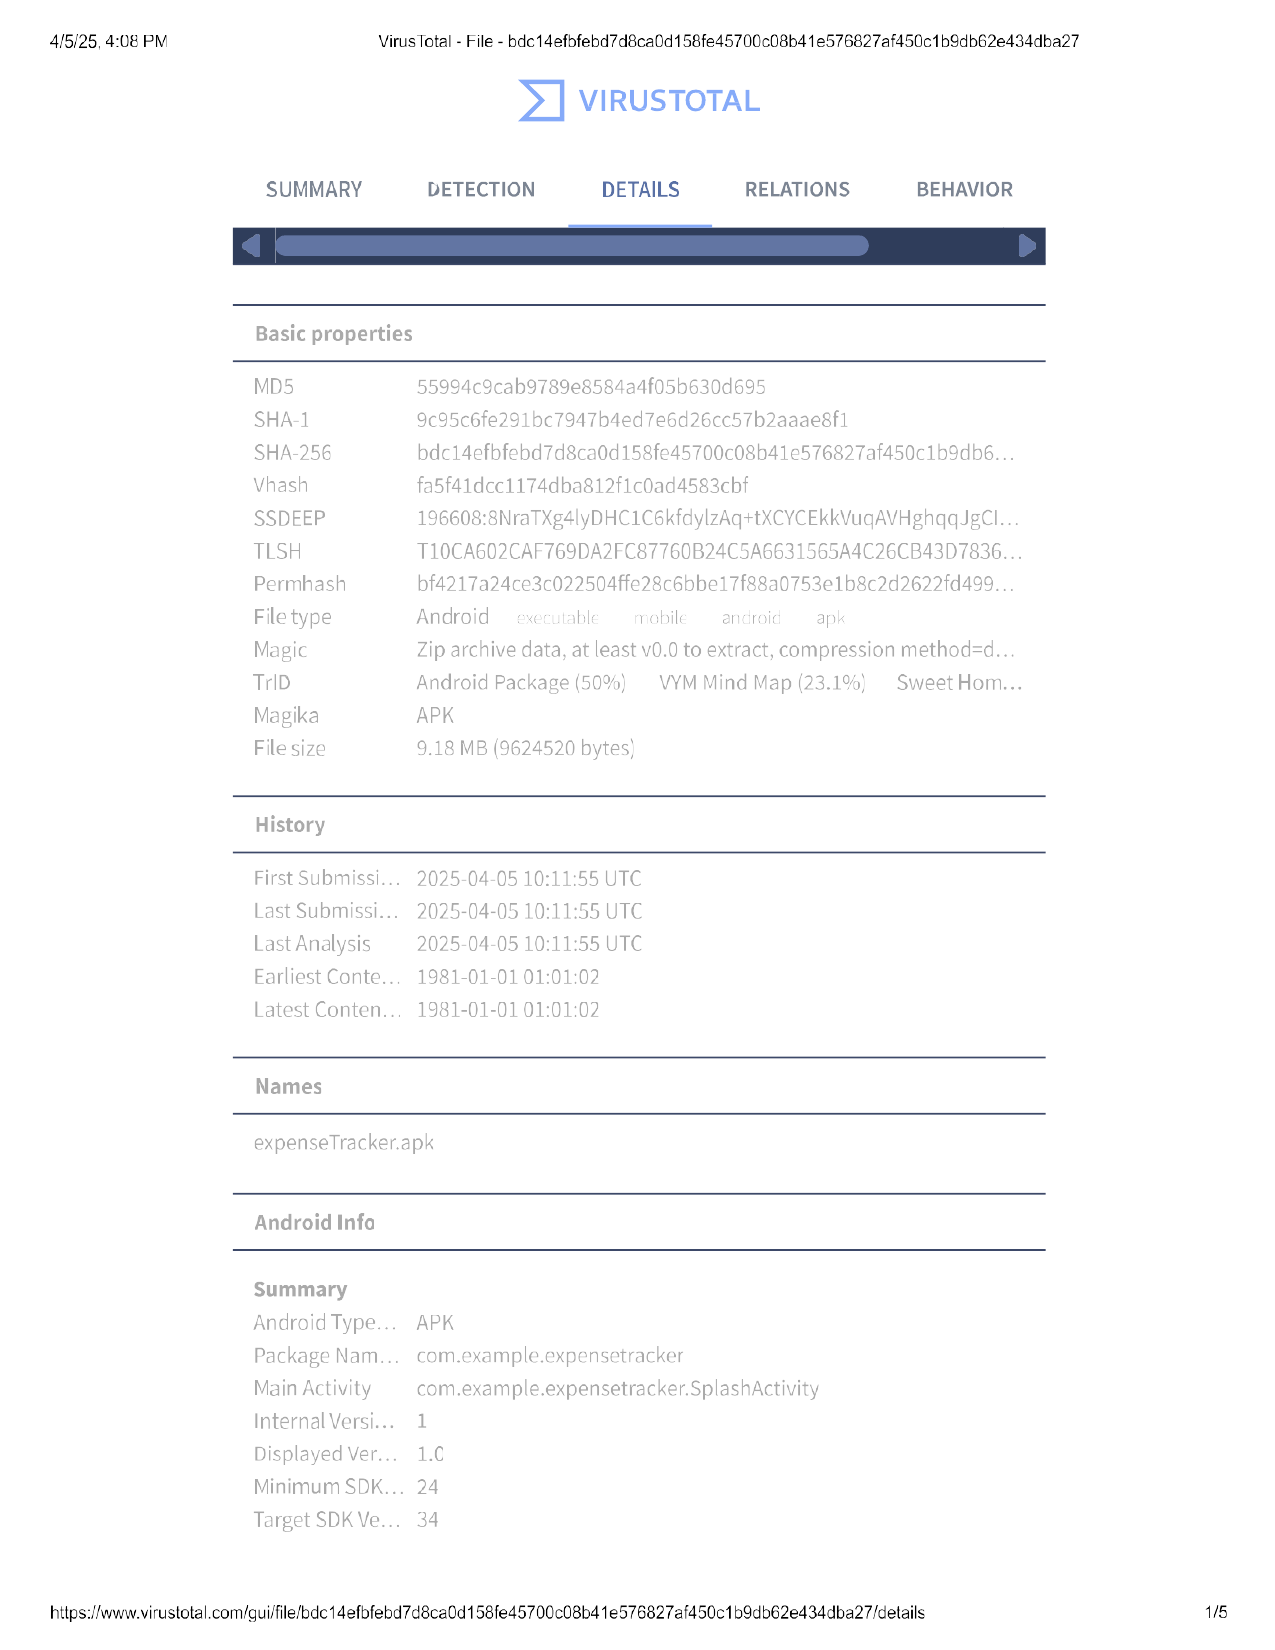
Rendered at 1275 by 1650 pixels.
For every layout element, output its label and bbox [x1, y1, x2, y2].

picture [255, 1346, 398, 1368]
picture [255, 935, 291, 951]
picture [498, 34, 1079, 47]
picture [256, 1078, 322, 1094]
picture [255, 902, 397, 918]
picture [418, 574, 1013, 591]
picture [255, 1445, 396, 1465]
picture [253, 674, 276, 690]
picture [291, 1313, 325, 1330]
picture [417, 1479, 438, 1494]
picture [298, 706, 318, 723]
picture [270, 641, 307, 662]
picture [255, 739, 269, 755]
picture [732, 610, 750, 624]
picture [417, 1379, 819, 1400]
picture [271, 607, 286, 624]
picture [417, 476, 749, 493]
picture [753, 610, 780, 624]
picture [51, 1605, 925, 1622]
picture [254, 411, 309, 427]
picture [255, 1001, 400, 1017]
picture [418, 969, 599, 984]
picture [255, 608, 269, 624]
picture [1205, 1605, 1227, 1618]
picture [345, 1478, 369, 1494]
picture [270, 706, 296, 728]
picture [417, 1346, 684, 1367]
picture [253, 476, 307, 492]
picture [417, 870, 641, 886]
picture [827, 610, 845, 628]
picture [303, 575, 345, 591]
picture [324, 1482, 339, 1494]
picture [416, 607, 452, 624]
picture [418, 1002, 599, 1017]
picture [659, 673, 865, 694]
picture [467, 35, 493, 47]
picture [256, 815, 325, 836]
picture [270, 1379, 285, 1396]
picture [255, 641, 268, 657]
picture [1019, 234, 1036, 257]
picture [416, 1315, 454, 1330]
picture [50, 34, 100, 50]
picture [106, 35, 138, 47]
picture [293, 1482, 309, 1494]
picture [291, 739, 325, 756]
picture [959, 674, 1001, 690]
picture [417, 640, 1014, 661]
picture [331, 1314, 395, 1334]
picture [295, 935, 330, 951]
picture [418, 1446, 443, 1461]
picture [416, 673, 625, 694]
picture [254, 1133, 434, 1154]
picture [253, 1313, 288, 1330]
picture [417, 935, 642, 951]
picture [417, 738, 634, 760]
picture [603, 181, 655, 197]
picture [242, 234, 260, 257]
picture [255, 967, 400, 984]
picture [417, 1512, 438, 1527]
picture [635, 610, 687, 624]
picture [378, 35, 461, 47]
picture [332, 934, 370, 956]
picture [266, 181, 291, 197]
picture [253, 1511, 399, 1532]
picture [255, 1213, 331, 1230]
picture [658, 181, 679, 197]
picture [417, 410, 848, 427]
picture [256, 324, 412, 345]
picture [417, 543, 1021, 559]
picture [418, 443, 1013, 460]
picture [897, 674, 953, 690]
picture [261, 1413, 319, 1429]
picture [302, 1379, 371, 1400]
picture [271, 739, 286, 755]
picture [291, 609, 331, 629]
picture [310, 181, 362, 197]
picture [144, 35, 167, 47]
picture [254, 444, 331, 460]
picture [329, 1412, 373, 1429]
picture [418, 508, 1018, 530]
picture [255, 576, 301, 591]
picture [417, 377, 765, 394]
picture [255, 1479, 268, 1494]
picture [454, 607, 488, 624]
picture [417, 903, 642, 919]
picture [255, 1380, 268, 1395]
picture [255, 869, 399, 885]
picture [254, 510, 301, 526]
picture [294, 181, 307, 197]
picture [517, 610, 599, 624]
picture [255, 378, 268, 394]
picture [253, 543, 300, 559]
picture [271, 378, 293, 394]
picture [372, 1479, 403, 1494]
picture [255, 707, 268, 723]
picture [338, 1213, 374, 1230]
picture [416, 707, 454, 723]
